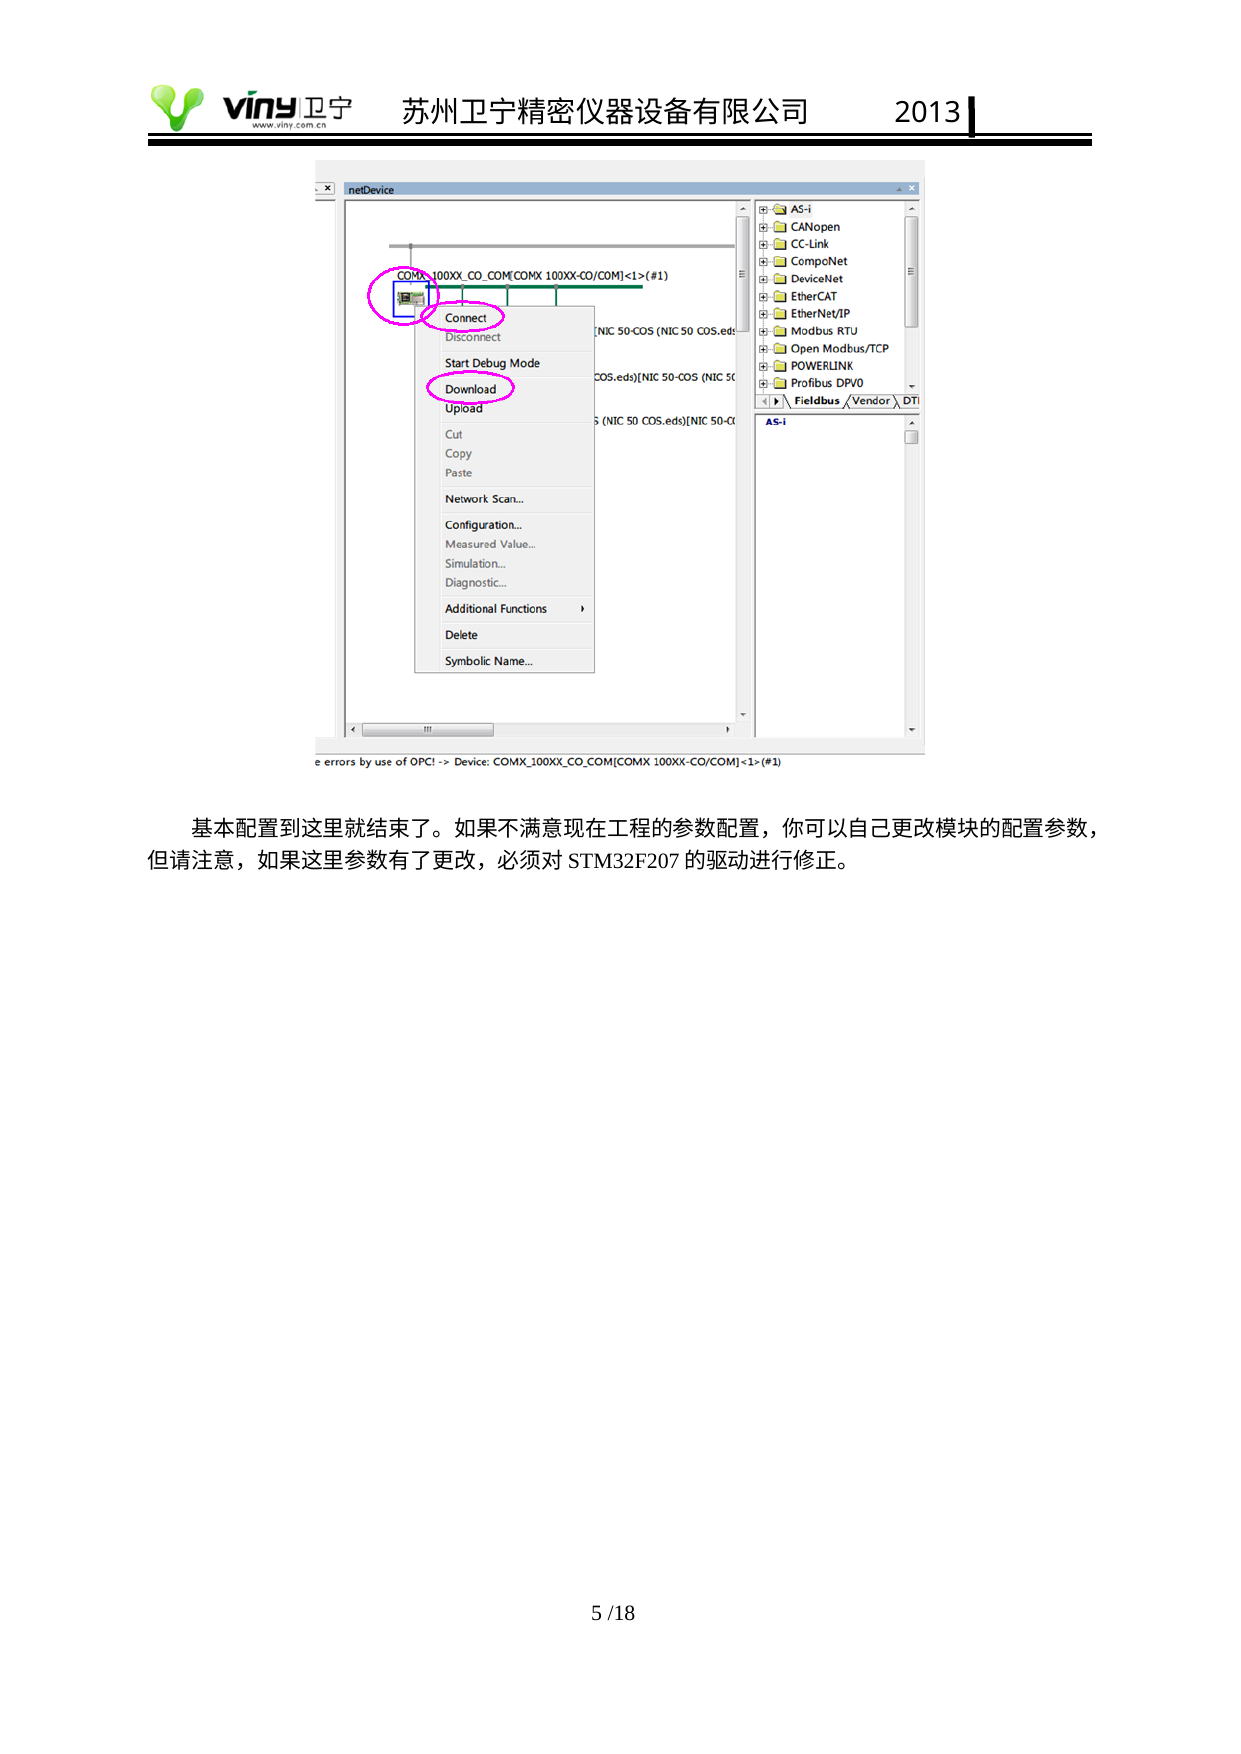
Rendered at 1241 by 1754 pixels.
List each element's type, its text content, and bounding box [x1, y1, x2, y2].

picture [145, 80, 360, 132]
picture [315, 160, 925, 810]
text 基本配置到这里就结束了。如果不满意现在工程的参数配置，你可以自己更改模块的配置参数，但请注意，如果这里参数有了更改，必须对STM32F207的驱动进行修正。 [148, 810, 1092, 875]
